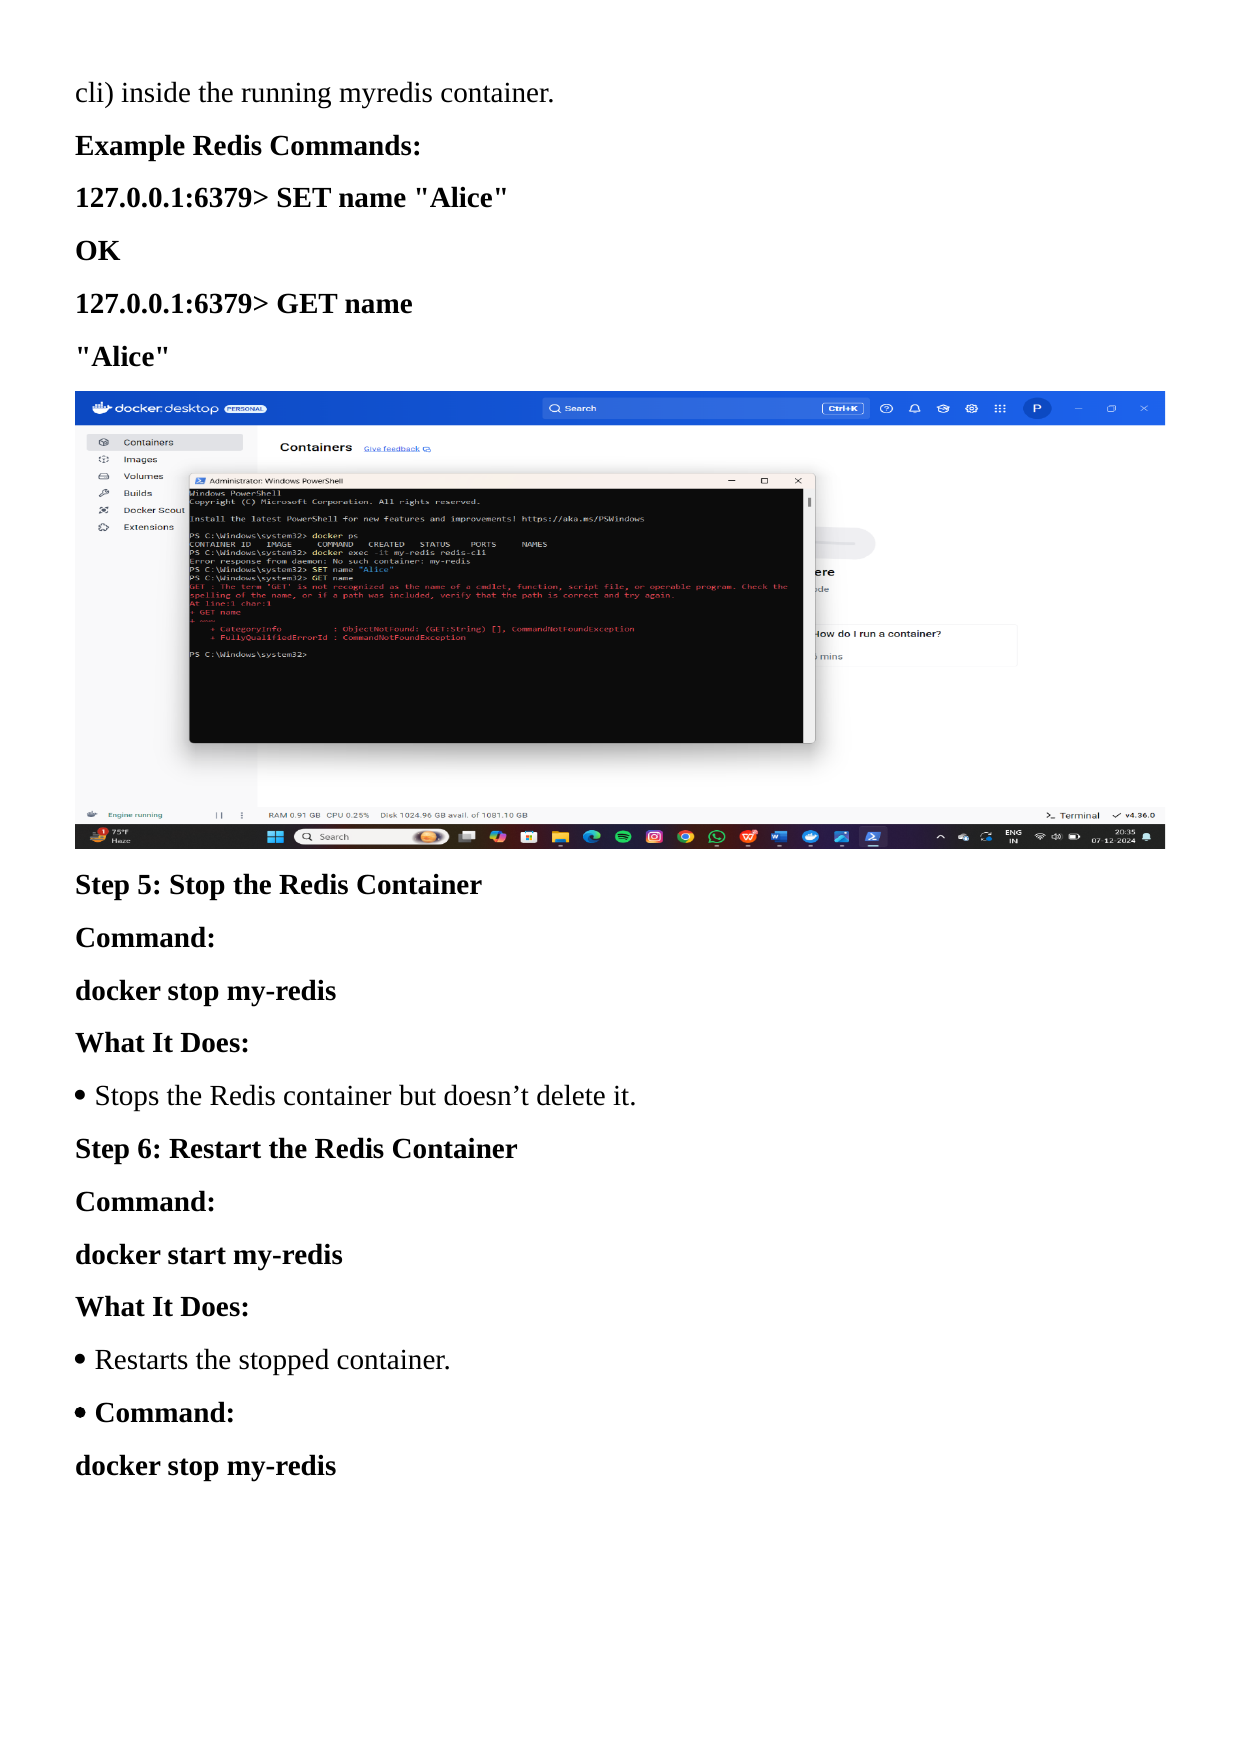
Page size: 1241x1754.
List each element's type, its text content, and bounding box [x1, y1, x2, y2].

text docker stop my-redis [75, 1448, 1165, 1482]
text Example Redis Commands: [75, 128, 1165, 161]
text What It Does: [75, 1289, 1165, 1323]
text OK [75, 233, 1165, 267]
text 127.0.0.1:6379> GET name [75, 286, 1165, 320]
text "Alice" [75, 339, 1165, 373]
text Step 5: Stop the Redis Container [75, 867, 1165, 901]
text cli) inside the running myredis container. [75, 75, 1165, 108]
text Restarts the stopped container. [75, 1342, 1165, 1376]
picture [75, 391, 1166, 849]
text Command: [75, 1184, 1165, 1217]
text Step 6: Restart the Redis Container [75, 1131, 1165, 1165]
text Command: [75, 920, 1165, 953]
text Command: [75, 1395, 1165, 1429]
text Stops the Redis container but doesn’t delete it. [75, 1078, 1165, 1112]
text docker stop my-redis [75, 973, 1165, 1006]
text What It Does: [75, 1025, 1165, 1059]
text docker start my-redis [75, 1237, 1165, 1270]
text 127.0.0.1:6379> SET name "Alice" [75, 181, 1165, 214]
